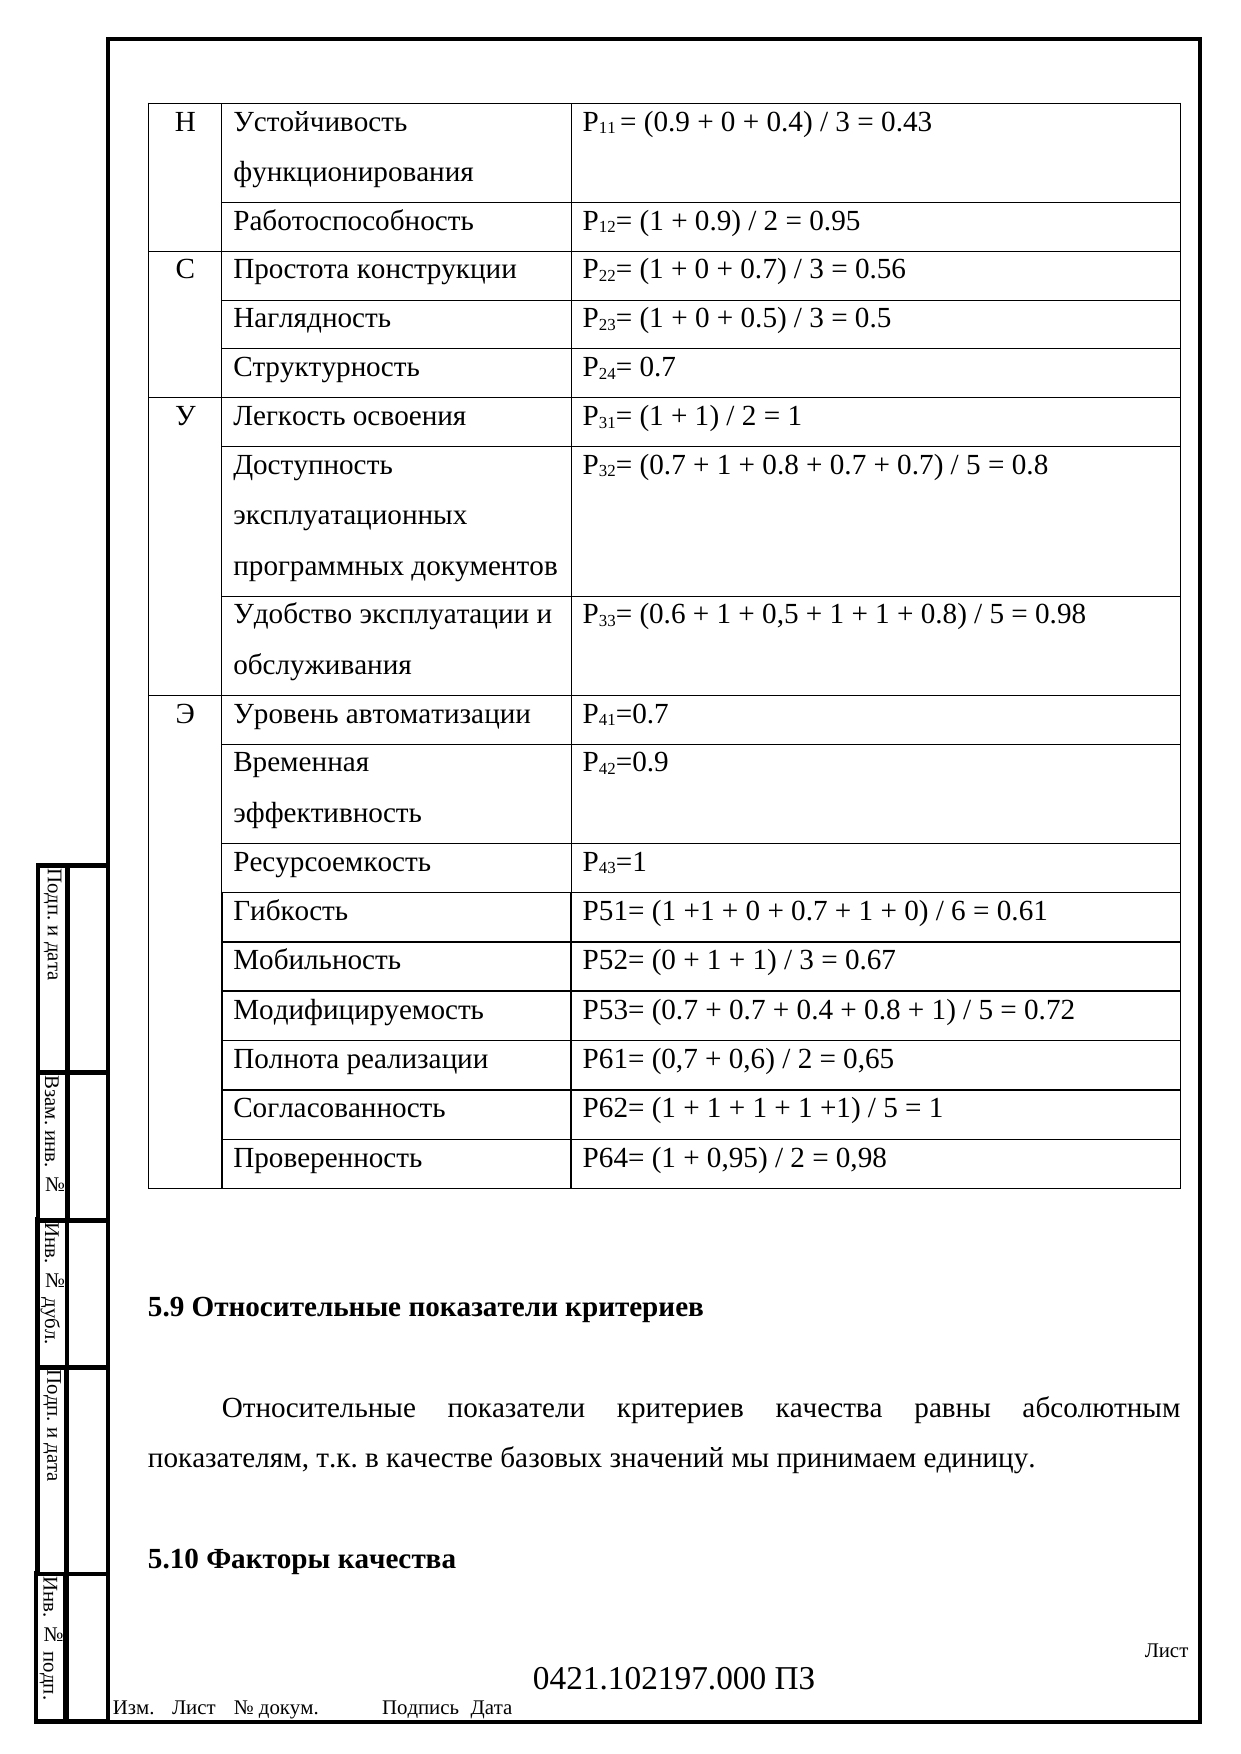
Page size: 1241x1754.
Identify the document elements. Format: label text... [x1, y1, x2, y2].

text 5.9 Относительные показатели критериев [148, 1289, 1181, 1323]
table_cell Р12= (1 + 0.9) / 2 = 0.95 [572, 203, 1180, 251]
table_cell Н [149, 104, 221, 251]
table_cell Мобильность [223, 943, 570, 990]
table_cell Р31= (1 + 1) / 2 = 1 [572, 398, 1180, 446]
table_cell Согласованность [223, 1091, 570, 1138]
table_cell Р24= 0.7 [572, 349, 1180, 397]
table_cell Доступность эксплуатационных программных документов [222, 447, 571, 596]
table_cell Р32= (0.7 + 1 + 0.8 + 0.7 + 0.7) / 5 = 0.8 [572, 447, 1180, 596]
table_cell Структурность [222, 349, 571, 397]
table_cell Гибкость [223, 893, 570, 941]
table_cell Проверенность [223, 1140, 570, 1188]
table_cell Р51= (1 +1 + 0 + 0.7 + 1 + 0) / 6 = 0.61 [572, 893, 1180, 941]
table_cell P43=1 [572, 844, 1180, 892]
table_cell Р33= (0.6 + 1 + 0,5 + 1 + 1 + 0.8) / 5 = 0.98 [572, 597, 1180, 695]
table_cell Р23= (1 + 0 + 0.5) / 3 = 0.5 [572, 301, 1180, 348]
table_cell P42=0.9 [572, 745, 1180, 843]
table_cell Р61= (0,7 + 0,6) / 2 = 0,65 [572, 1041, 1180, 1089]
text 5.10 Факторы качества [148, 1541, 1181, 1574]
table_cell P11 = (0.9 + 0 + 0.4) / 3 = 0.43 [572, 104, 1180, 202]
table_cell Р64= (1 + 0,95) / 2 = 0,98 [572, 1140, 1180, 1188]
table_cell Легкость освоения [222, 398, 571, 446]
table_cell Устойчивость функционирования [222, 104, 571, 202]
table_cell P41=0.7 [572, 696, 1180, 743]
table_cell Модифицируемость [223, 992, 570, 1040]
table_cell Уровень автоматизации [222, 696, 571, 743]
table_cell Временная эффективность [222, 745, 571, 843]
table_cell Простота конструкции [222, 252, 571, 299]
table_cell Р22= (1 + 0 + 0.7) / 3 = 0.56 [572, 252, 1180, 299]
table_cell C [149, 252, 221, 397]
table_cell Р53= (0.7 + 0.7 + 0.4 + 0.8 + 1) / 5 = 0.72 [572, 992, 1180, 1040]
table_cell Р52= (0 + 1 + 1) / 3 = 0.67 [572, 943, 1180, 990]
table_cell У [149, 398, 221, 695]
table_cell Э [149, 696, 221, 1188]
table_cell Наглядность [222, 301, 571, 348]
text Относительные показатели критериев качества равны абсолютным показателям, т.к. в качестве базовых значений мы принимаем единицу. [148, 1390, 1181, 1474]
table_cell Работоспособность [222, 203, 571, 251]
table_cell Удобство эксплуатации и обслуживания [222, 597, 571, 695]
table_cell Полнота реализации [223, 1041, 570, 1089]
table_cell Р62= (1 + 1 + 1 + 1 +1) / 5 = 1 [572, 1091, 1180, 1138]
table_cell Ресурсоемкость [222, 844, 571, 892]
